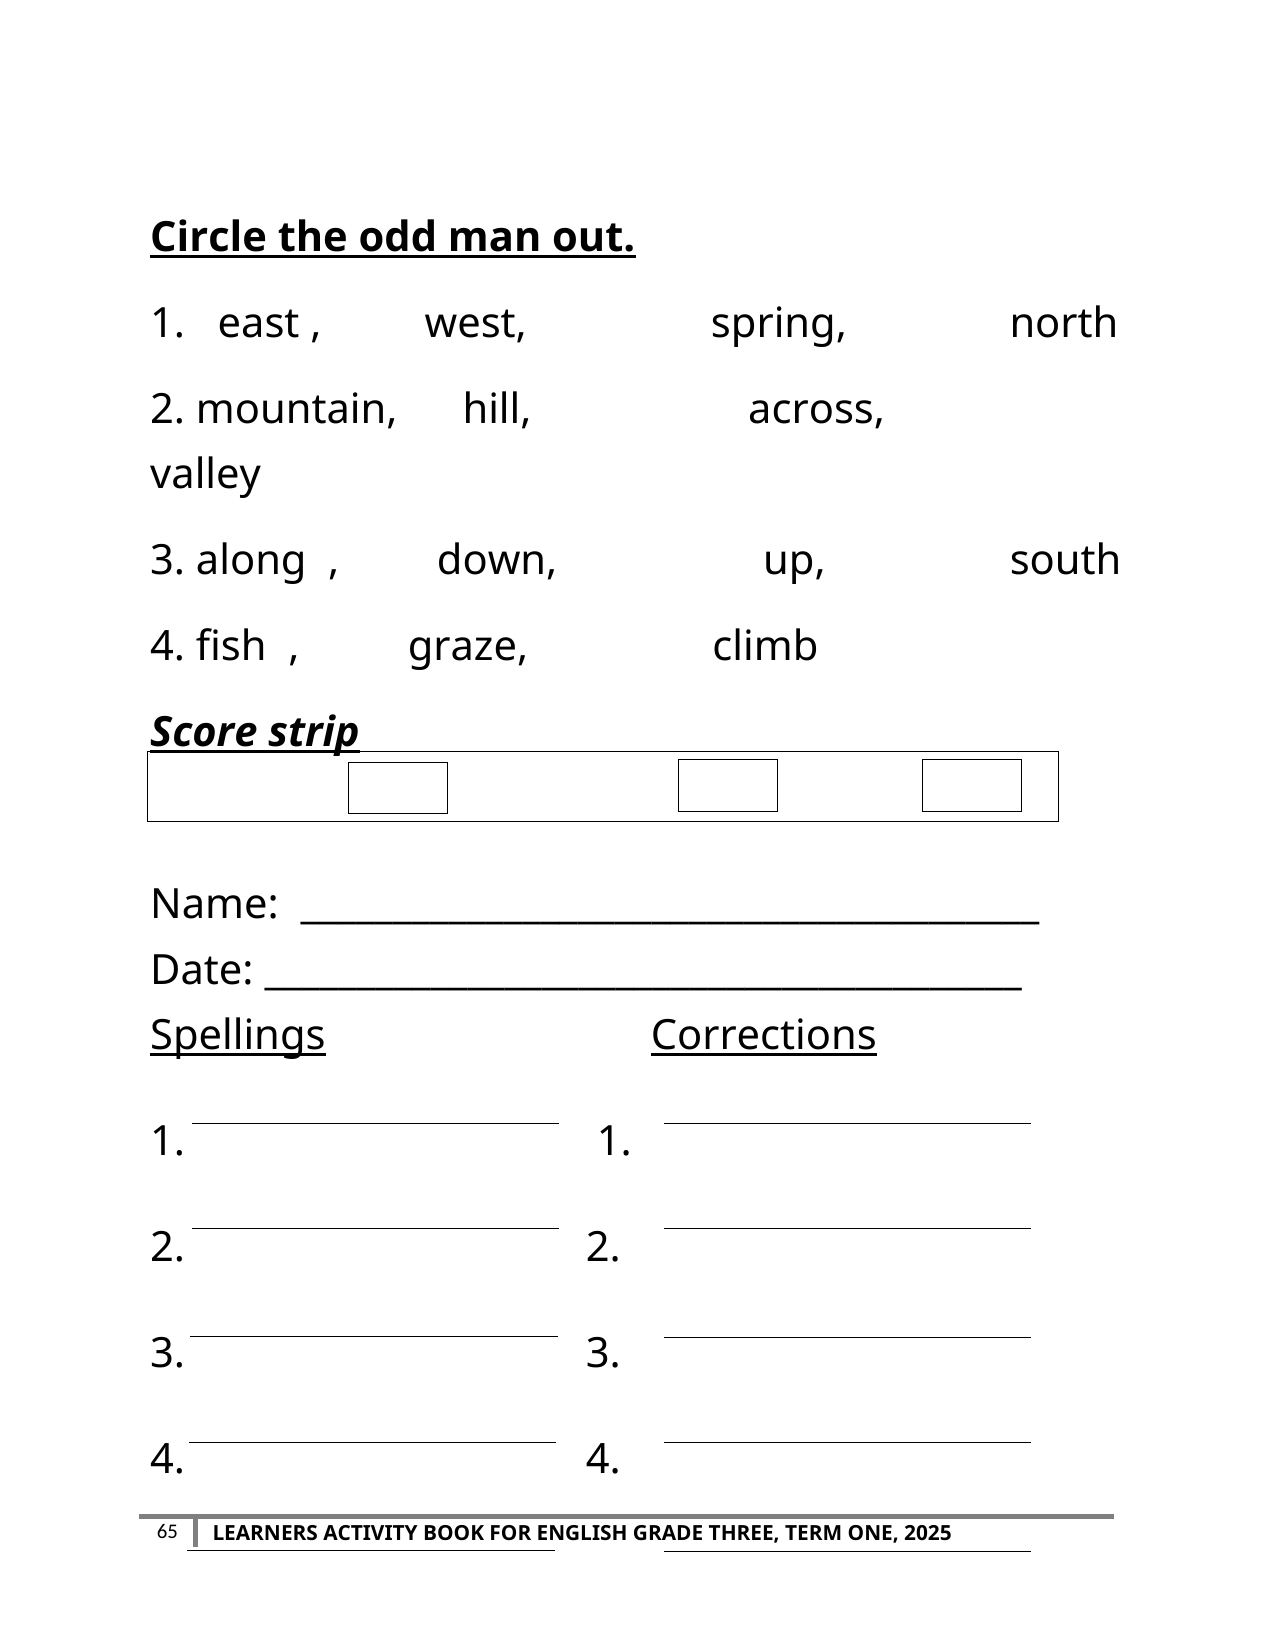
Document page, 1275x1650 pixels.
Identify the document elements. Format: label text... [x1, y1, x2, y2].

text 3. 3. [150, 1322, 1125, 1379]
text Circle the odd man out. [150, 207, 1125, 263]
text 1. 1. [150, 1111, 1125, 1167]
text 1. east , west, spring, north [150, 293, 1125, 349]
text 4. fish , graze, climb [150, 616, 1125, 673]
text 2. 2. [150, 1217, 1125, 1273]
text Date: _________________________________________ [150, 939, 1125, 996]
text 4. 4. [150, 1428, 1125, 1485]
text Score strip [150, 702, 1125, 759]
text Name: ________________________________________ [150, 874, 1125, 931]
text 3. along , down, up, south [150, 530, 1125, 587]
text Spellings Corrections [150, 1005, 1125, 1061]
text 2. mountain, hill, across, valley [150, 379, 1125, 501]
